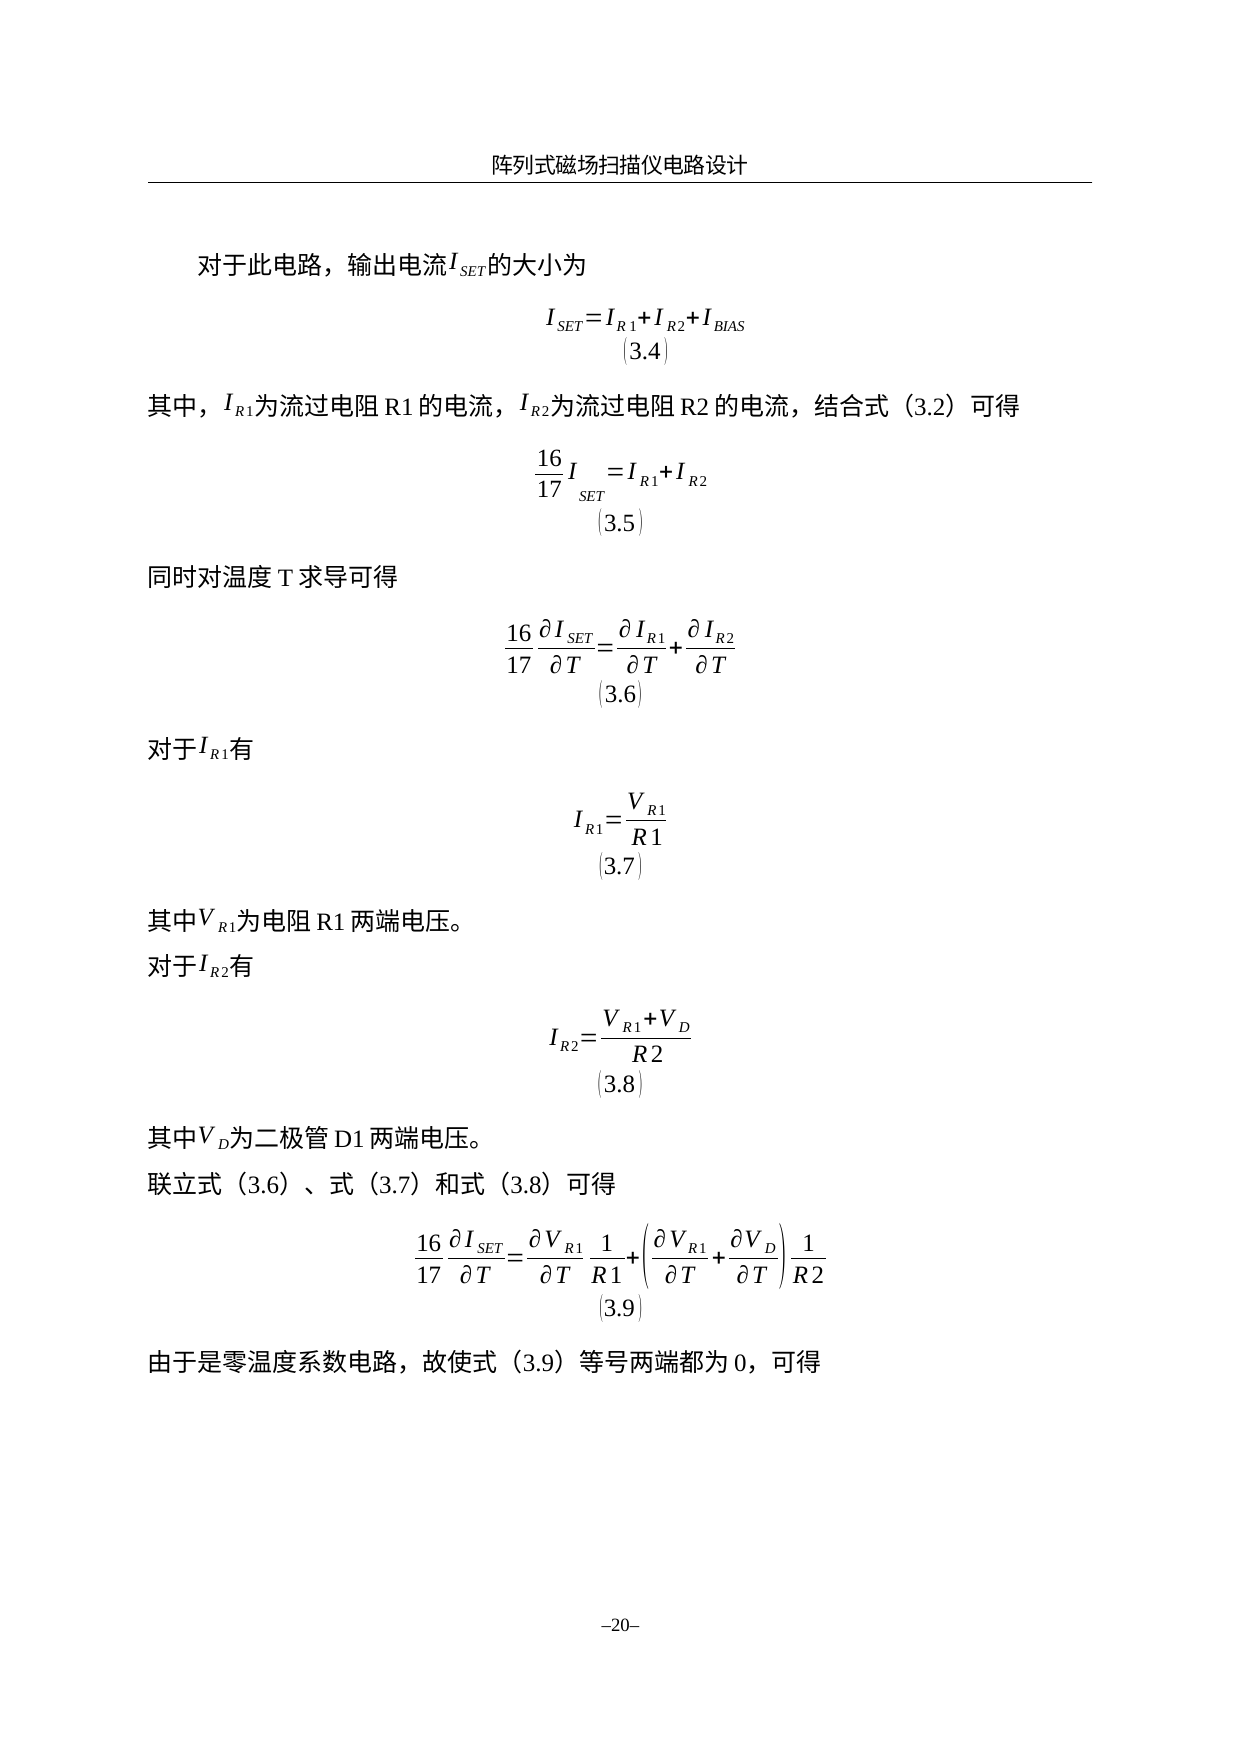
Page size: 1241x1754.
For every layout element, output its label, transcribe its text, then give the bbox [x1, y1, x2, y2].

text 联立式（3.6）、式（3.7）和式（3.8）可得 [148, 1164, 1092, 1201]
text 其中为电阻R1两端电压。 [148, 902, 1092, 938]
text 对于此电路，输出电流的大小为 [148, 246, 1092, 282]
text 对于有 [148, 947, 1092, 983]
text 由于是零温度系数电路，故使式（3.9）等号两端都为0，可得 [148, 1343, 1092, 1379]
text 对于有 [148, 729, 1092, 766]
text 同时对温度T求导可得 [148, 557, 1092, 594]
text 其中，为流过电阻R1的电流，为流过电阻R2的电流，结合式（3.2）可得 [148, 386, 1092, 422]
text 其中为二极管D1两端电压。 [148, 1119, 1092, 1155]
